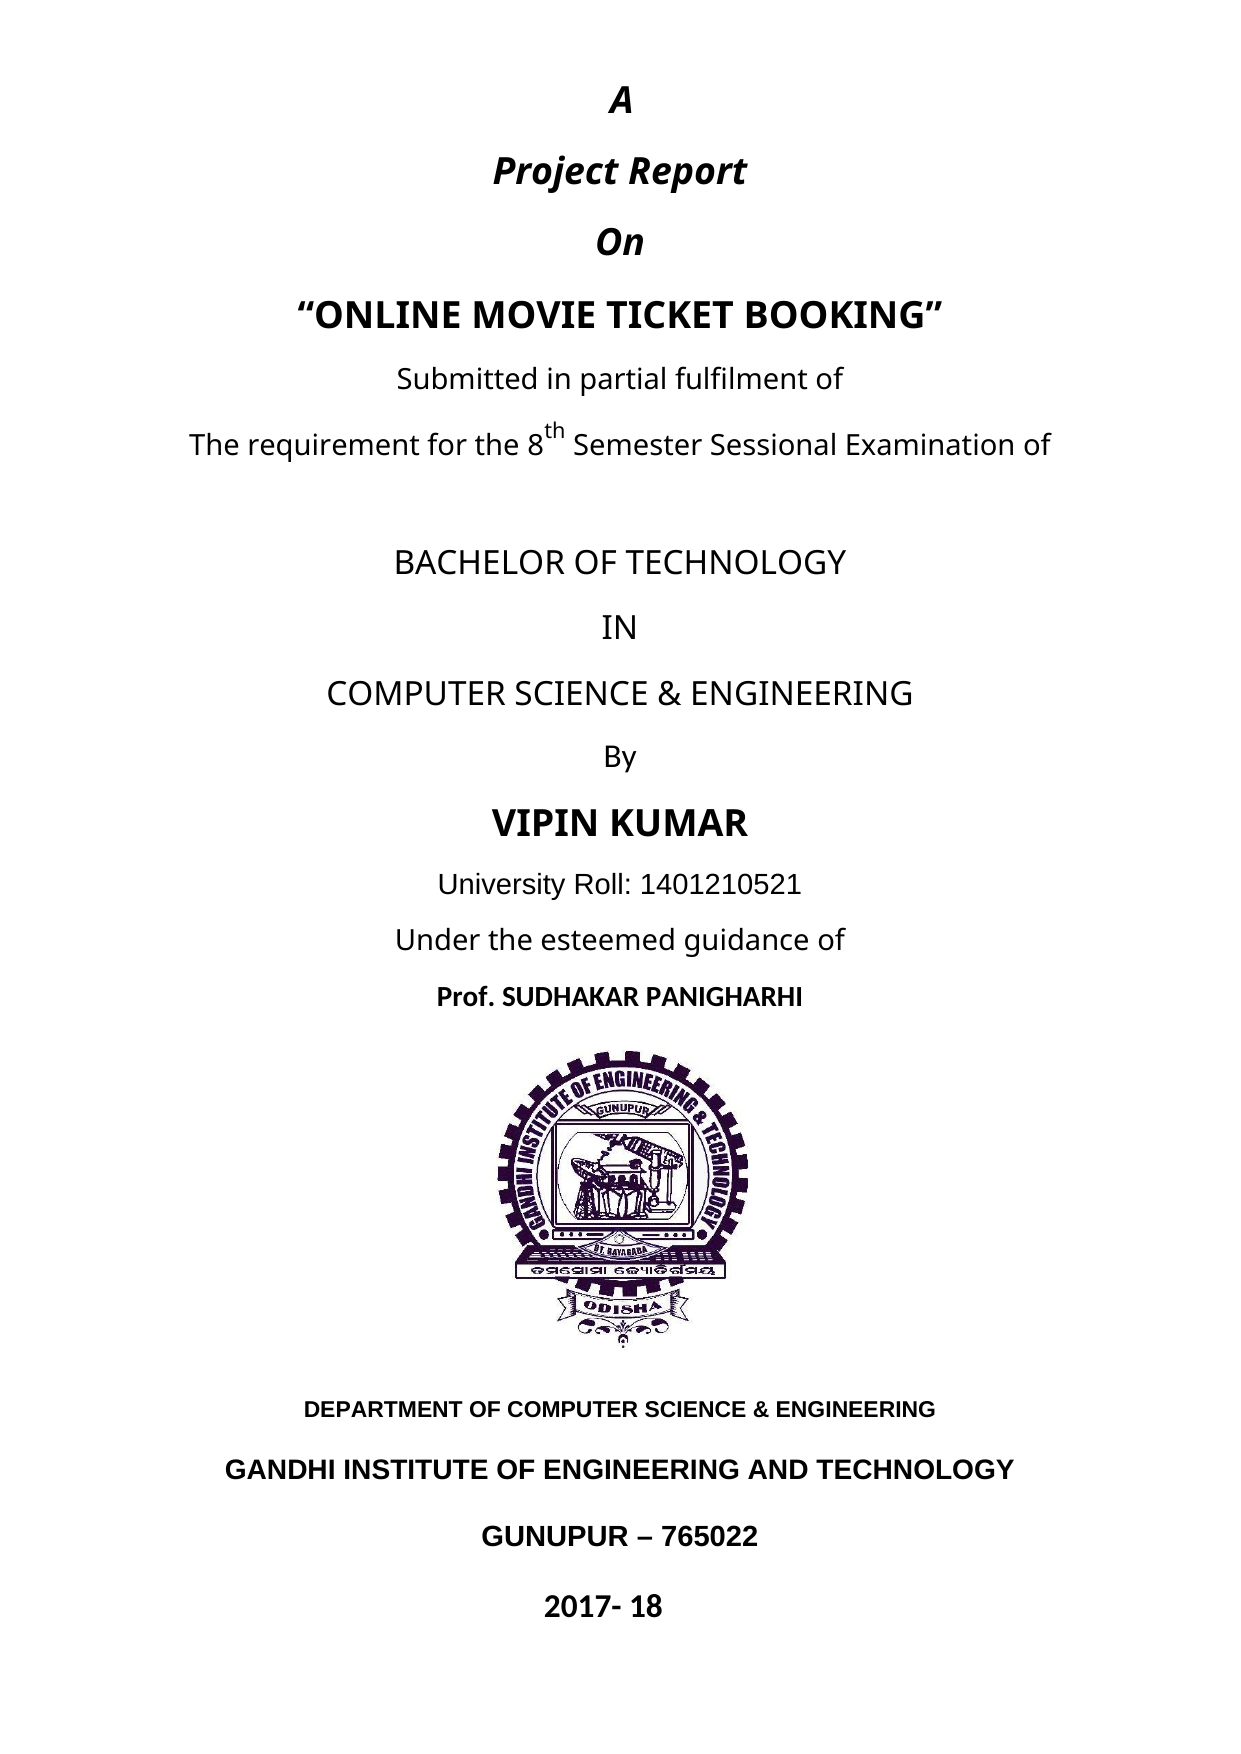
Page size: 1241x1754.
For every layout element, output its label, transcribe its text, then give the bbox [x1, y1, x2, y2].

text Submitted in partial fulfilment of [150, 358, 1089, 398]
text BACHELOR OF TECHNOLOGY [150, 539, 1089, 584]
text COMPUTER SCIENCE & ENGINEERING [150, 670, 1089, 715]
text 2017- 18 [150, 1586, 1056, 1626]
text Project Report [150, 144, 1089, 195]
text By [150, 735, 1089, 775]
text A [450, 73, 1092, 124]
text GANDHI INSTITUTE OF ENGINEERING AND TECHNOLOGY [150, 1453, 1089, 1486]
text VIPIN KUMAR [150, 796, 1089, 847]
text Prof. SUDHAKAR PANIGHARHI [150, 978, 1089, 1014]
text Under the esteemed guidance of [150, 919, 1089, 959]
picture [490, 1050, 749, 1351]
text GUNUPUR – 765022 [150, 1519, 1089, 1552]
text University Roll: 1401210521 [150, 867, 1089, 901]
text On [150, 215, 1089, 266]
text DEPARTMENT OF COMPUTER SCIENCE & ENGINEERING [150, 1396, 1089, 1422]
text “ONLINE MOVIE TICKET BOOKING” [150, 288, 1089, 339]
text The requirement for the 8th Semester Sessional Examination of [150, 416, 1089, 467]
text IN [150, 604, 1089, 649]
